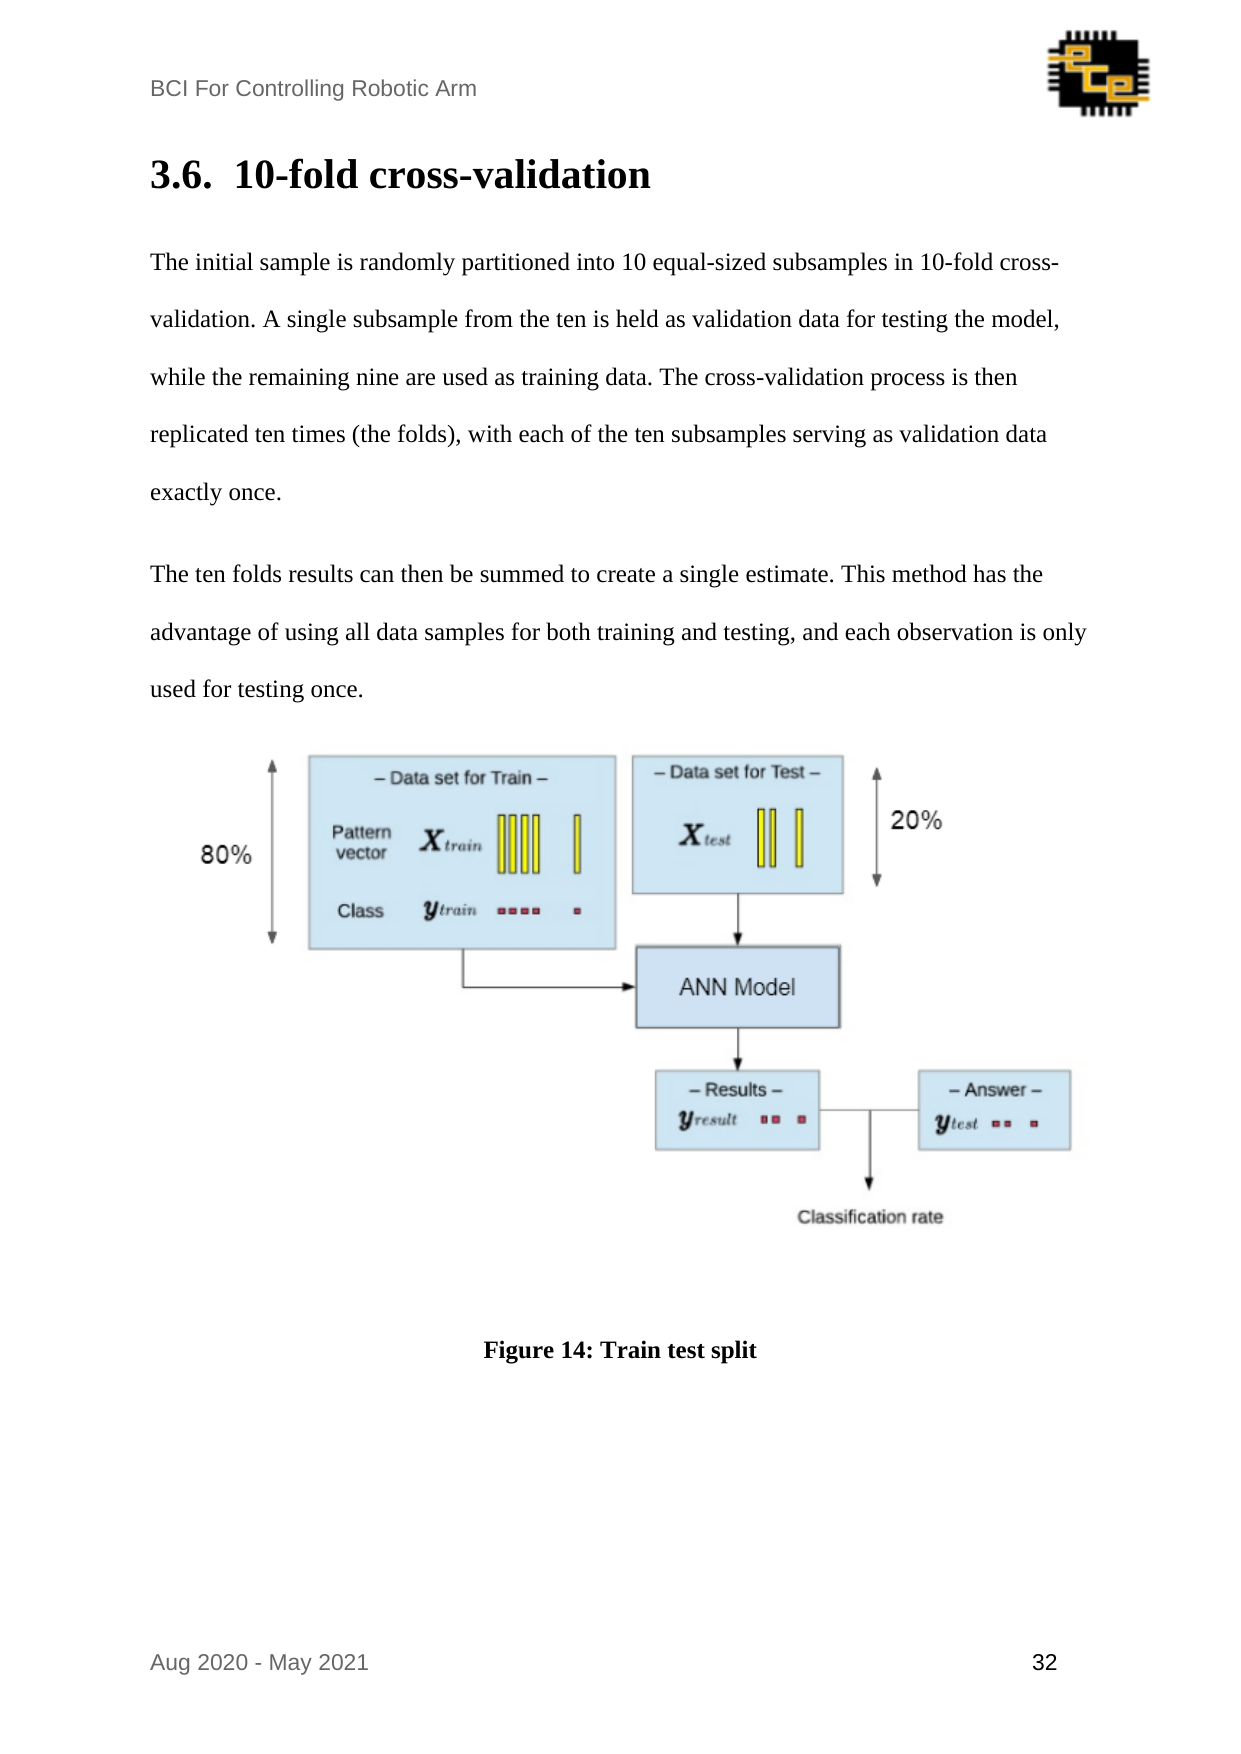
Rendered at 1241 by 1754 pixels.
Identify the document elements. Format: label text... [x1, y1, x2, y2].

text 3.6. 10-fold cross-validation [150, 150, 1090, 198]
text Figure 14: Train test split [150, 1335, 1090, 1364]
picture [1020, 18, 1185, 141]
picture [150, 731, 1091, 1247]
text The initial sample is randomly partitioned into 10 equal-sized subsamples in 10-fold cross-validation. A single subsample from the ten is held as validation data for testing the model, while the remaining nine are used as training data. The cross-validation process is then replicated ten times (the folds), with each of the ten subsamples serving as validation data exactly once. [150, 247, 1090, 506]
text The ten folds results can then be summed to create a single estimate. This method has the advantage of using all data samples for both training and testing, and each observation is only used for testing once. [150, 559, 1090, 703]
